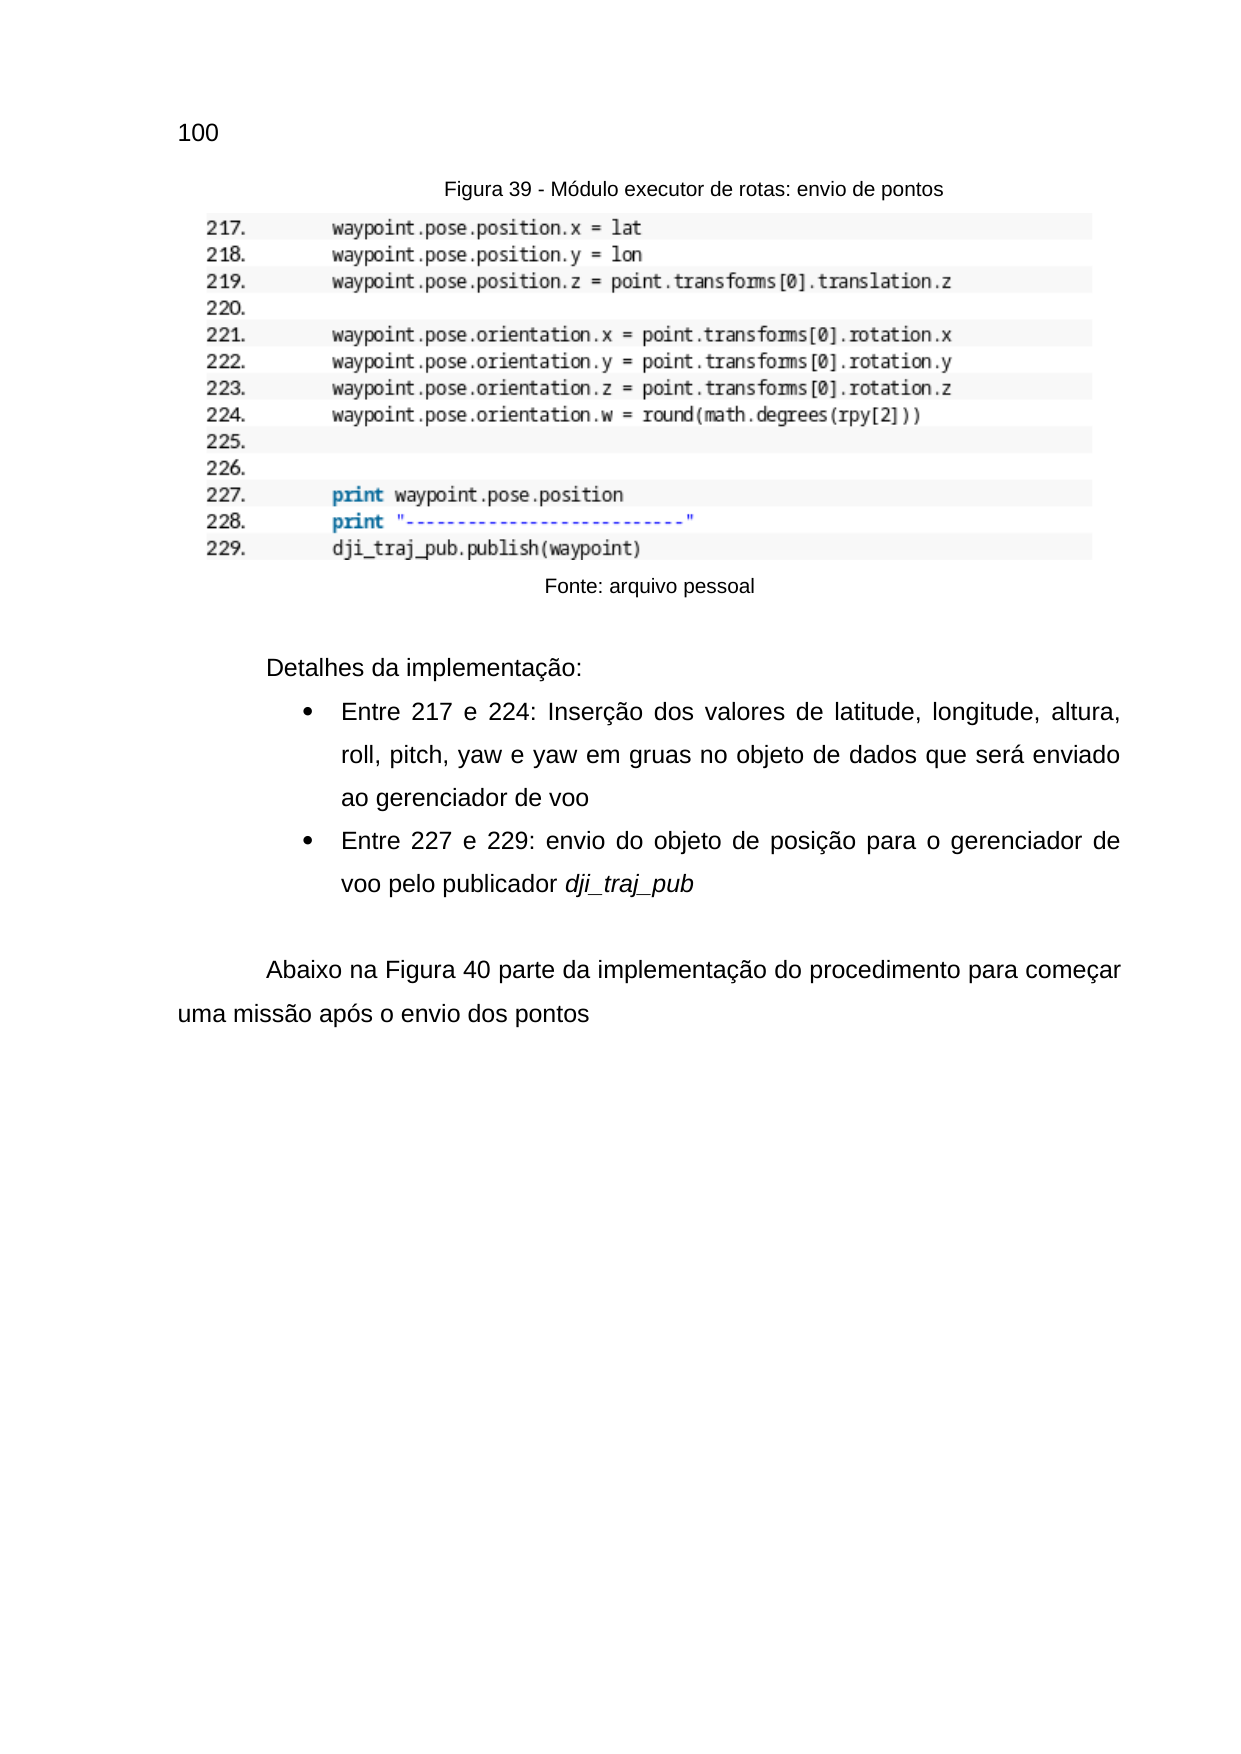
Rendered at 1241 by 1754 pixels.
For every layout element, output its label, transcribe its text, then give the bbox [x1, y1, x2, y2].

text Detalhes da implementação: [177, 653, 1122, 682]
text Figura 39 - Módulo executor de rotas: envio de pontos [177, 177, 1122, 201]
text Fonte: arquivo pessoal [177, 574, 1122, 598]
list Entre 227 e 229: envio do objeto de posição para o gerenciador de voo pelo publicador dji_traj_pub [303, 826, 1122, 898]
text Abaixo na Figura 40 parte da implementação do procedimento para começar uma missão após o envio dos pontos [177, 956, 1122, 1027]
list Entre 217 e 224: Inserção dos valores de latitude, longitude, altura, roll, pitch, yaw e yaw em gruas no objeto de dados que será enviado ao gerenciador de voo [303, 697, 1122, 812]
